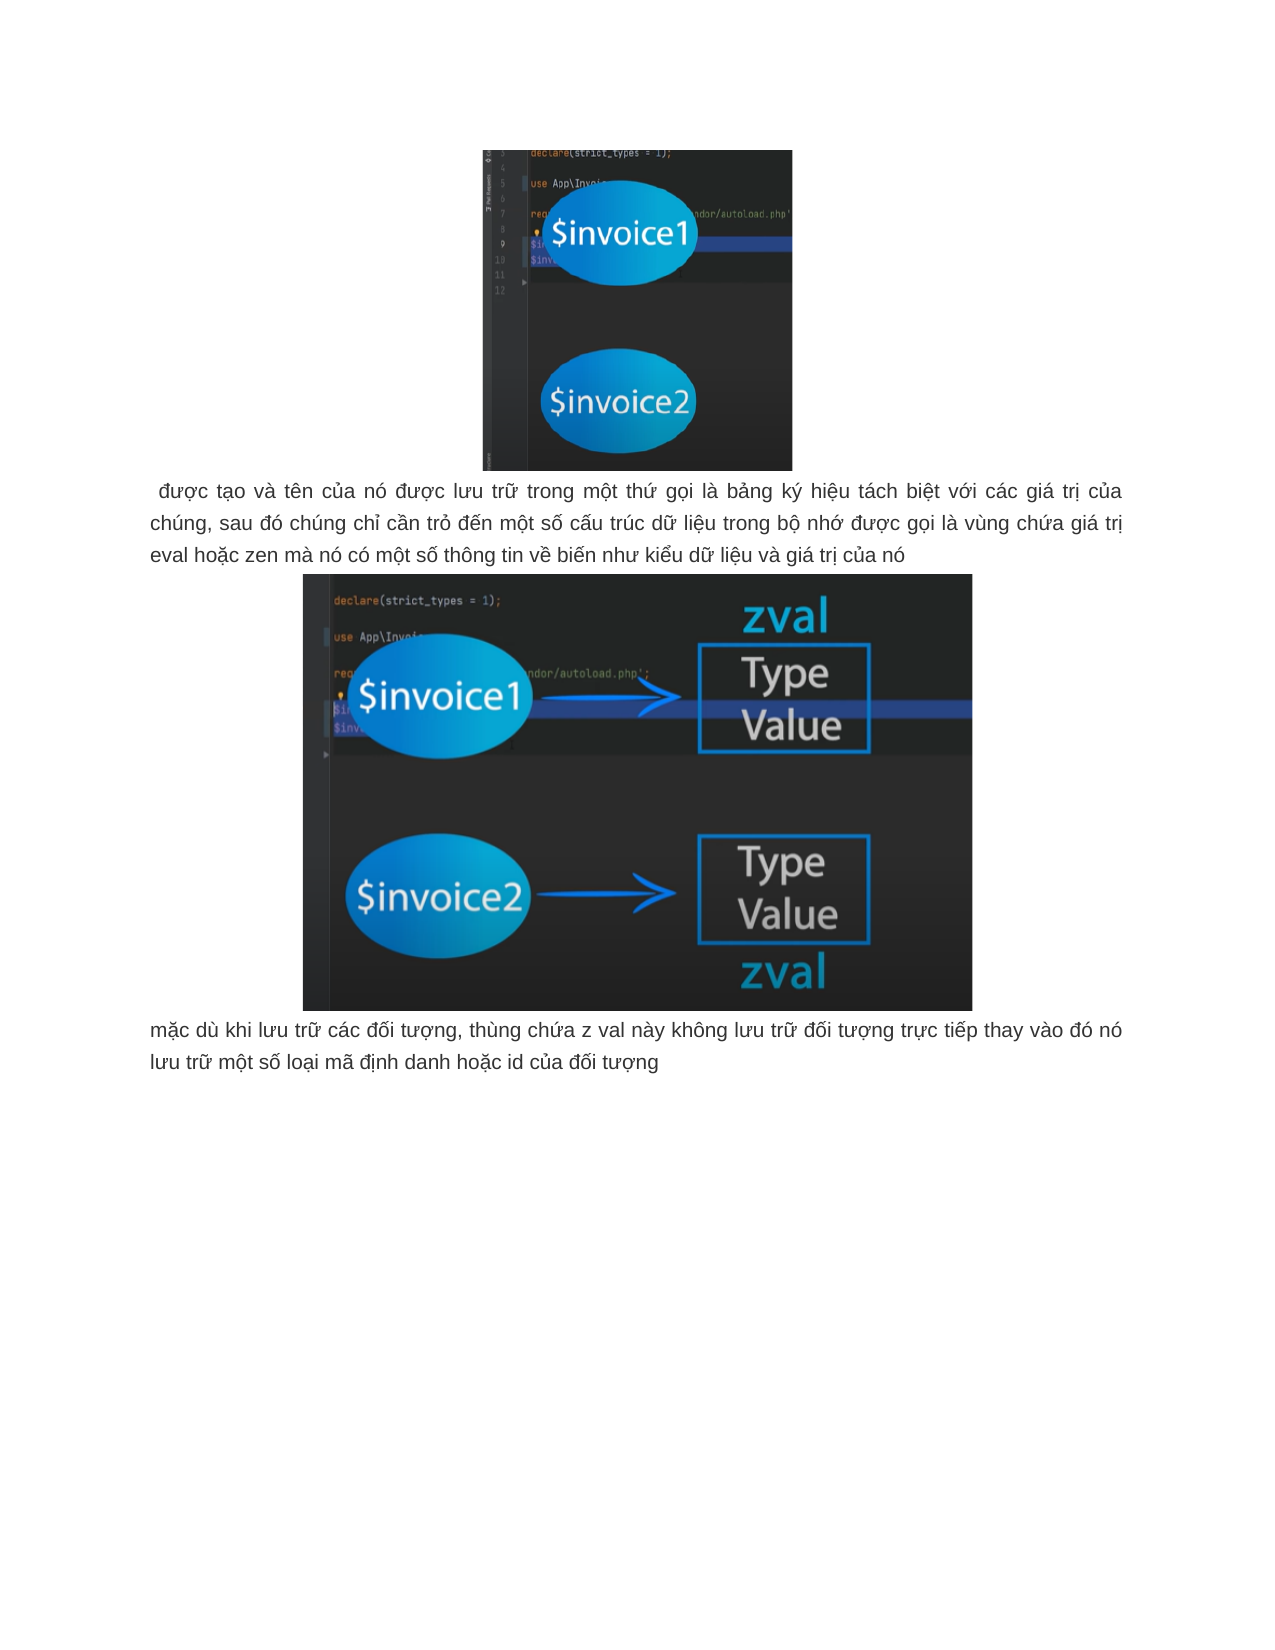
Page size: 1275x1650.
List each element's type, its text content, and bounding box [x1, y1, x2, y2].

text được tạo và tên của nó được lưu trữ trong một thứ gọi là bảng ký hiệu tách biệt với các giá trị của chúng, sau đó chúng chỉ cần trỏ đến một số cấu trúc dữ liệu trong bộ nhớ được gọi là vùng chứa giá trị eval hoặc zen mà nó có một số thông tin về biến như kiểu dữ liệu và giá trị của nó [150, 479, 1125, 566]
picture [482, 150, 793, 471]
picture [302, 574, 973, 1011]
text mặc dù khi lưu trữ các đối tượng, thùng chứa z val này không lưu trữ đối tượng trực tiếp thay vào đó nó lưu trữ một số loại mã định danh hoặc id của đối tượng [150, 1018, 1125, 1074]
